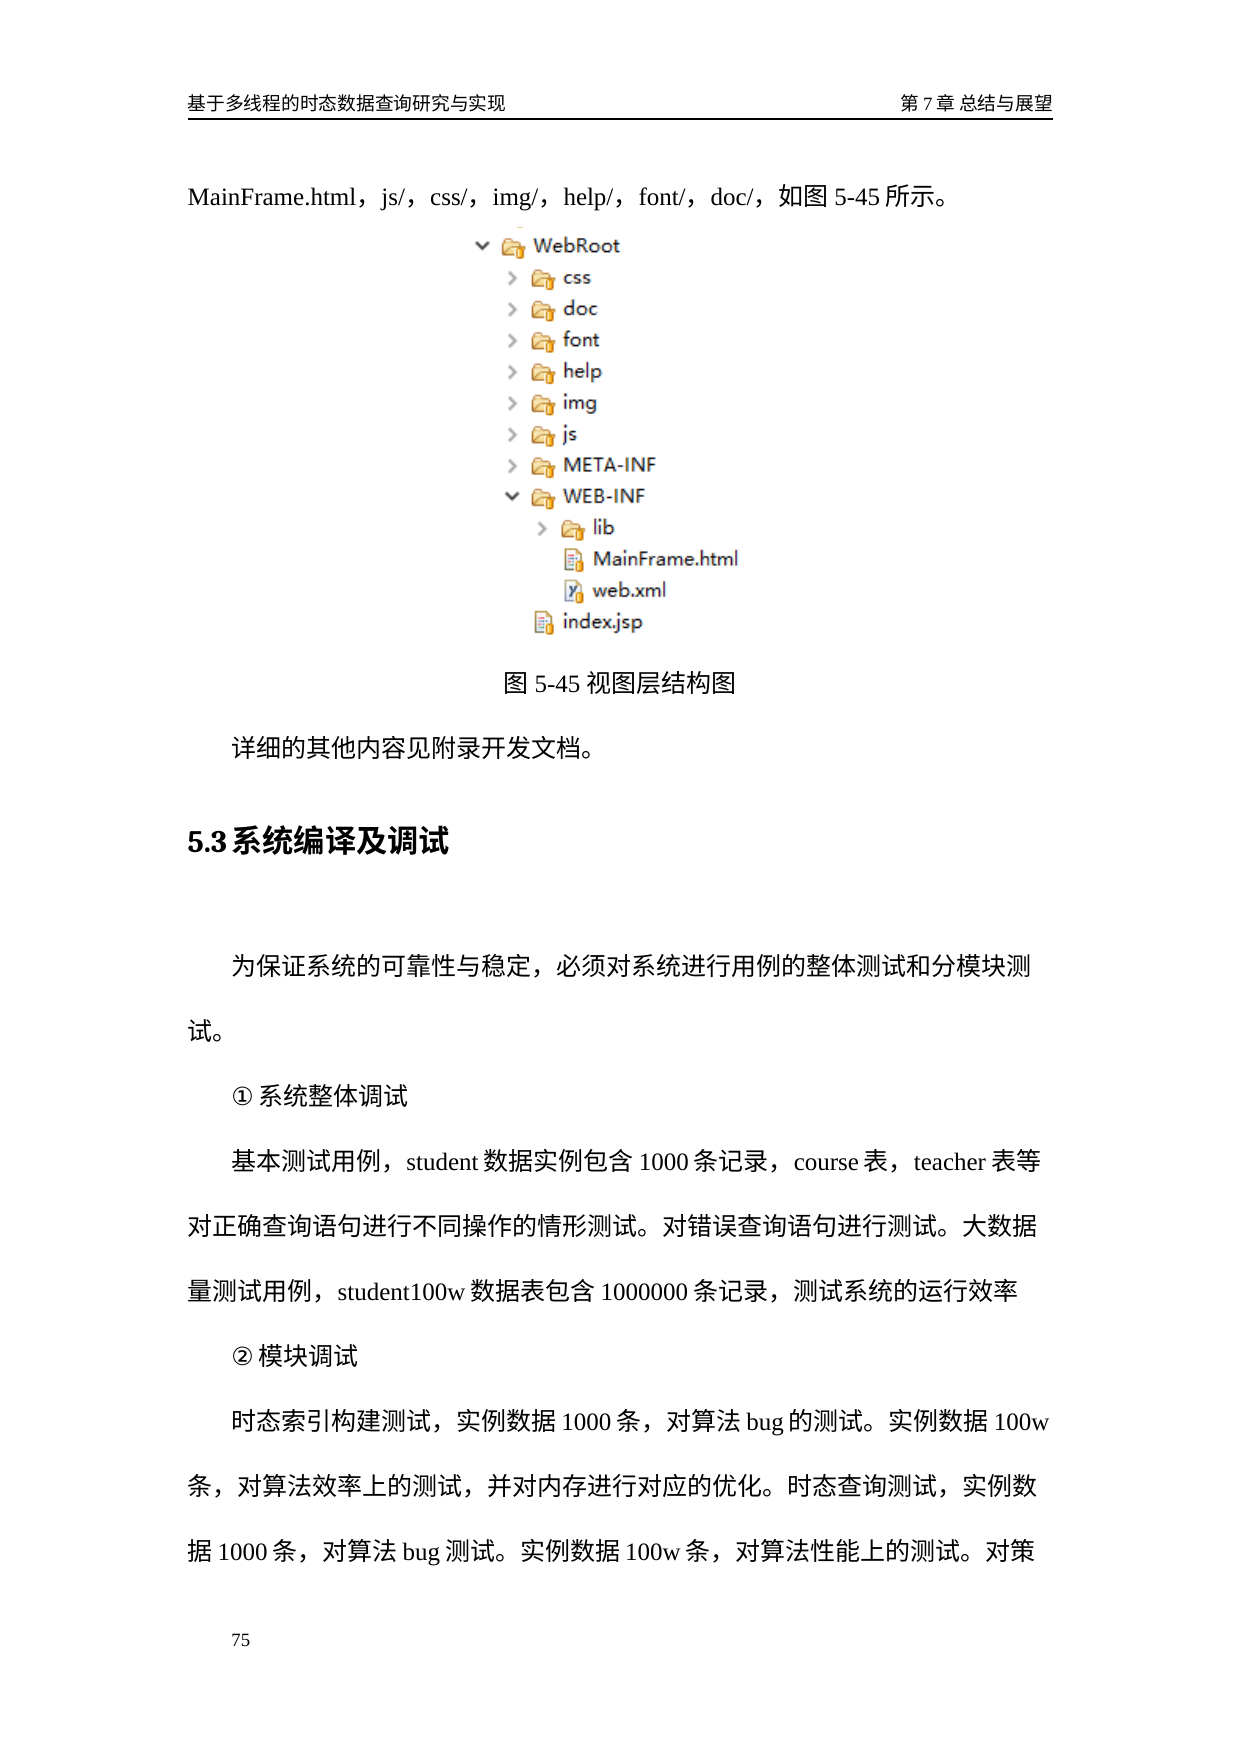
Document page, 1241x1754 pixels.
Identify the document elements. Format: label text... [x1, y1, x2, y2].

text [187, 1387, 1053, 1582]
text 为保证系统的可靠性与稳定，必须对系统进行用例的整体测试和分模块测试。 [187, 932, 1053, 1062]
text ②模块调试 [187, 1322, 1053, 1387]
text 基本测试用例，student数据实例包含1000条记录，course表，teacher表等对正确查询语句进行不同操作的情形测试。对错误查询语句进行测试。大数据量测试用例，student100w数据表包含1000000条记录，测试系统的运行效率 [187, 1127, 1053, 1322]
text ①系统整体调试 [187, 1062, 1053, 1127]
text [187, 162, 1053, 227]
text 详细的其他内容见附录开发文档。 [187, 714, 1053, 779]
subtitle 系统编译及调试 [187, 807, 1053, 872]
picture [449, 227, 792, 641]
